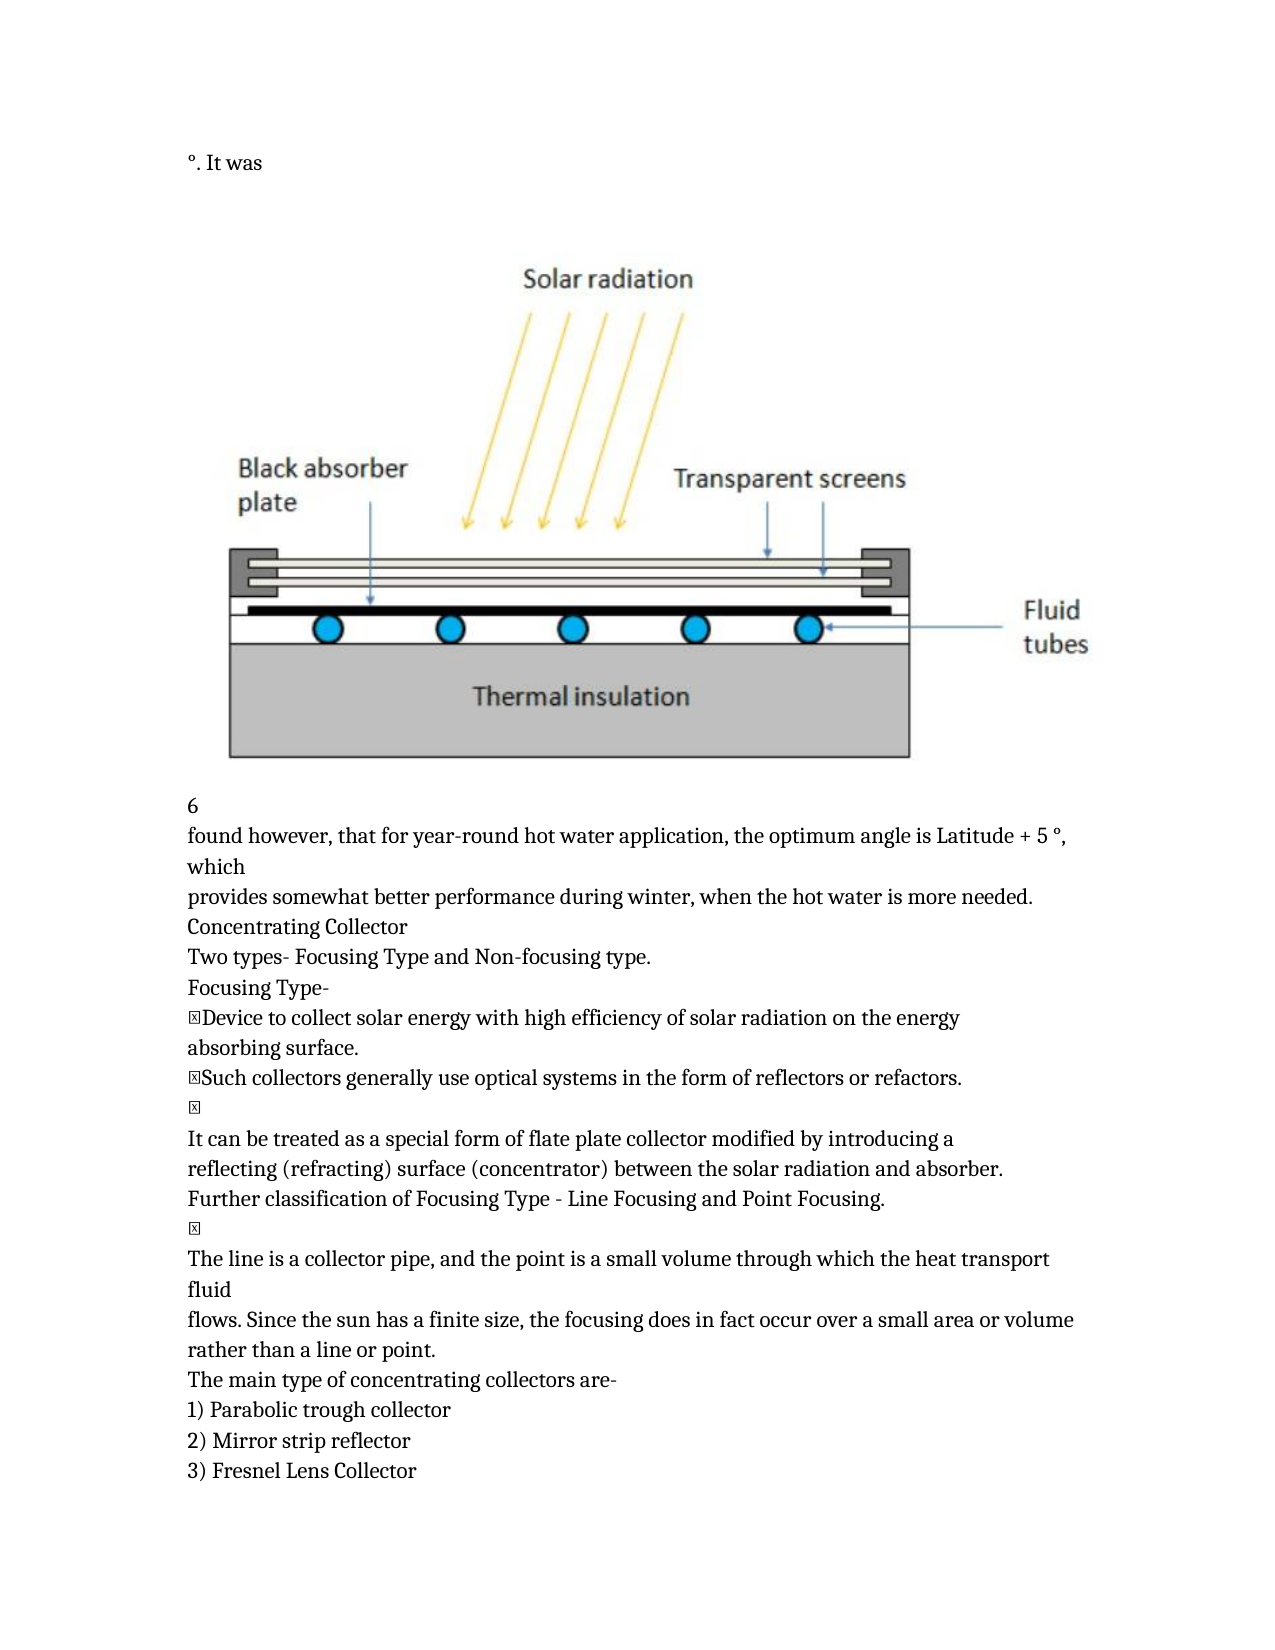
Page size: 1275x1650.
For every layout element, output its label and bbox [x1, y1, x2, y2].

text [187, 150, 1087, 207]
text [187, 793, 1087, 1484]
picture [206, 231, 1107, 769]
